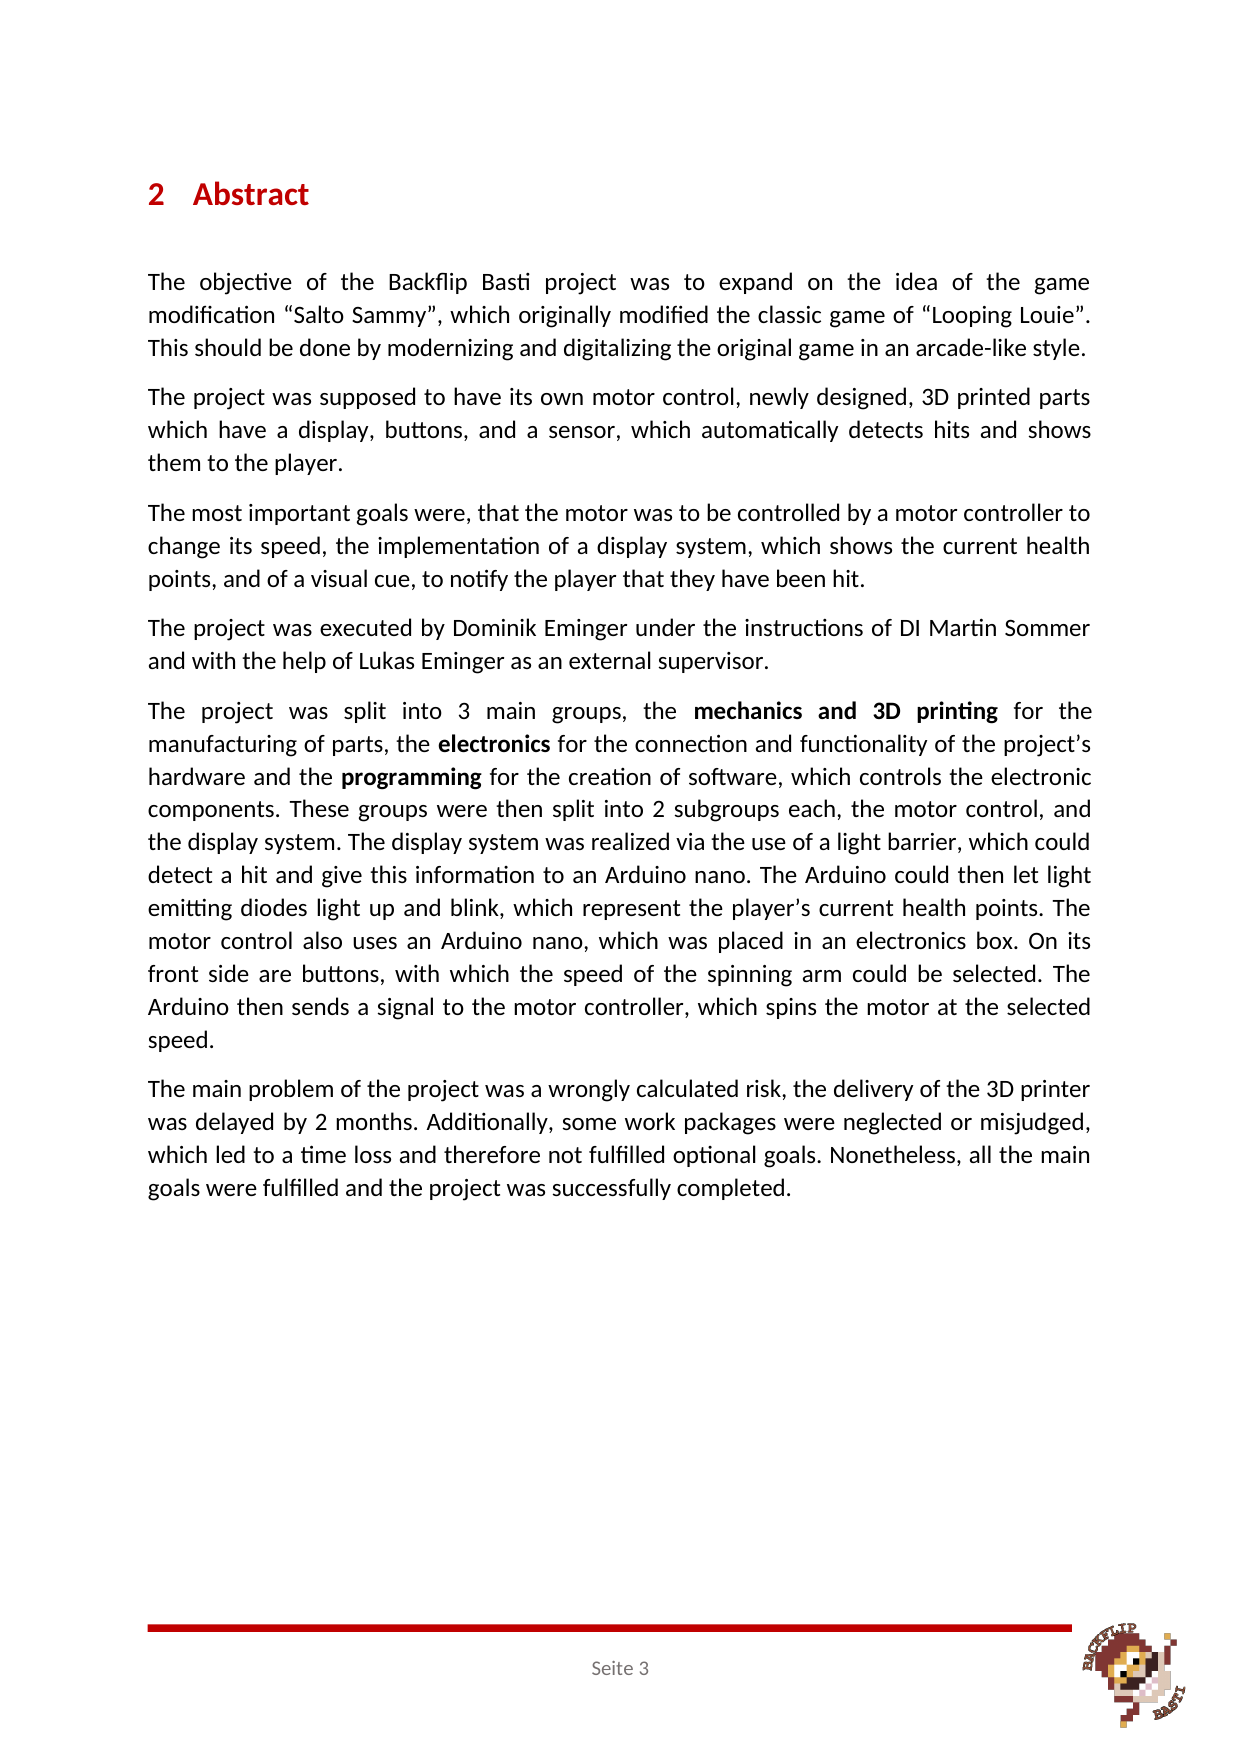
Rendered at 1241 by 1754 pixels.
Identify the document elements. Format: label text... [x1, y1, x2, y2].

text The project was split into 3 main groups, the mechanics and 3D printing for the manufacturing of parts, the electronics for the connection and functionality of the project’s hardware and the programming for the creation of software, which controls the electronic components. These groups were then split into 2 subgroups each, the motor control, and the display system. The display system was realized via the use of a light barrier, which could detect a hit and give this information to an Arduino nano. The Arduino could then let light emitting diodes light up and blink, which represent the player’s current health points. The motor control also uses an Arduino nano, which was placed in an electronics box. On its front side are buttons, with which the speed of the spinning arm could be selected. The Arduino then sends a signal to the motor controller, which spins the motor at the selected speed. [148, 695, 1093, 1054]
picture [1069, 1614, 1202, 1734]
text The objective of the Backflip Basti project was to expand on the idea of the game modification “Salto Sammy”, which originally modified the classic game of “Looping Louie”. This should be done by modernizing and digitalizing the original game in an arcade-like style. [148, 266, 1093, 362]
text Abstract [148, 173, 1093, 213]
text The main problem of the project was a wrongly calculated risk, the delivery of the 3D printer was delayed by 2 months. Additionally, some work packages were neglected or misjudged, which led to a time loss and therefore not fulfilled optional goals. Nonetheless, all the main goals were fulfilled and the project was successfully completed. [148, 1074, 1093, 1203]
text The project was supposed to have its own motor control, newly designed, 3D printed parts which have a display, buttons, and a sensor, which automatically detects hits and shows them to the player. [148, 382, 1093, 478]
text The project was executed by Dominik Eminger under the instructions of DI Martin Sommer and with the help of Lukas Eminger as an external supervisor. [148, 612, 1093, 676]
text The most important goals were, that the motor was to be controlled by a motor controller to change its speed, the implementation of a display system, which shows the current health points, and of a visual cue, to notify the player that they have been hit. [148, 497, 1093, 593]
